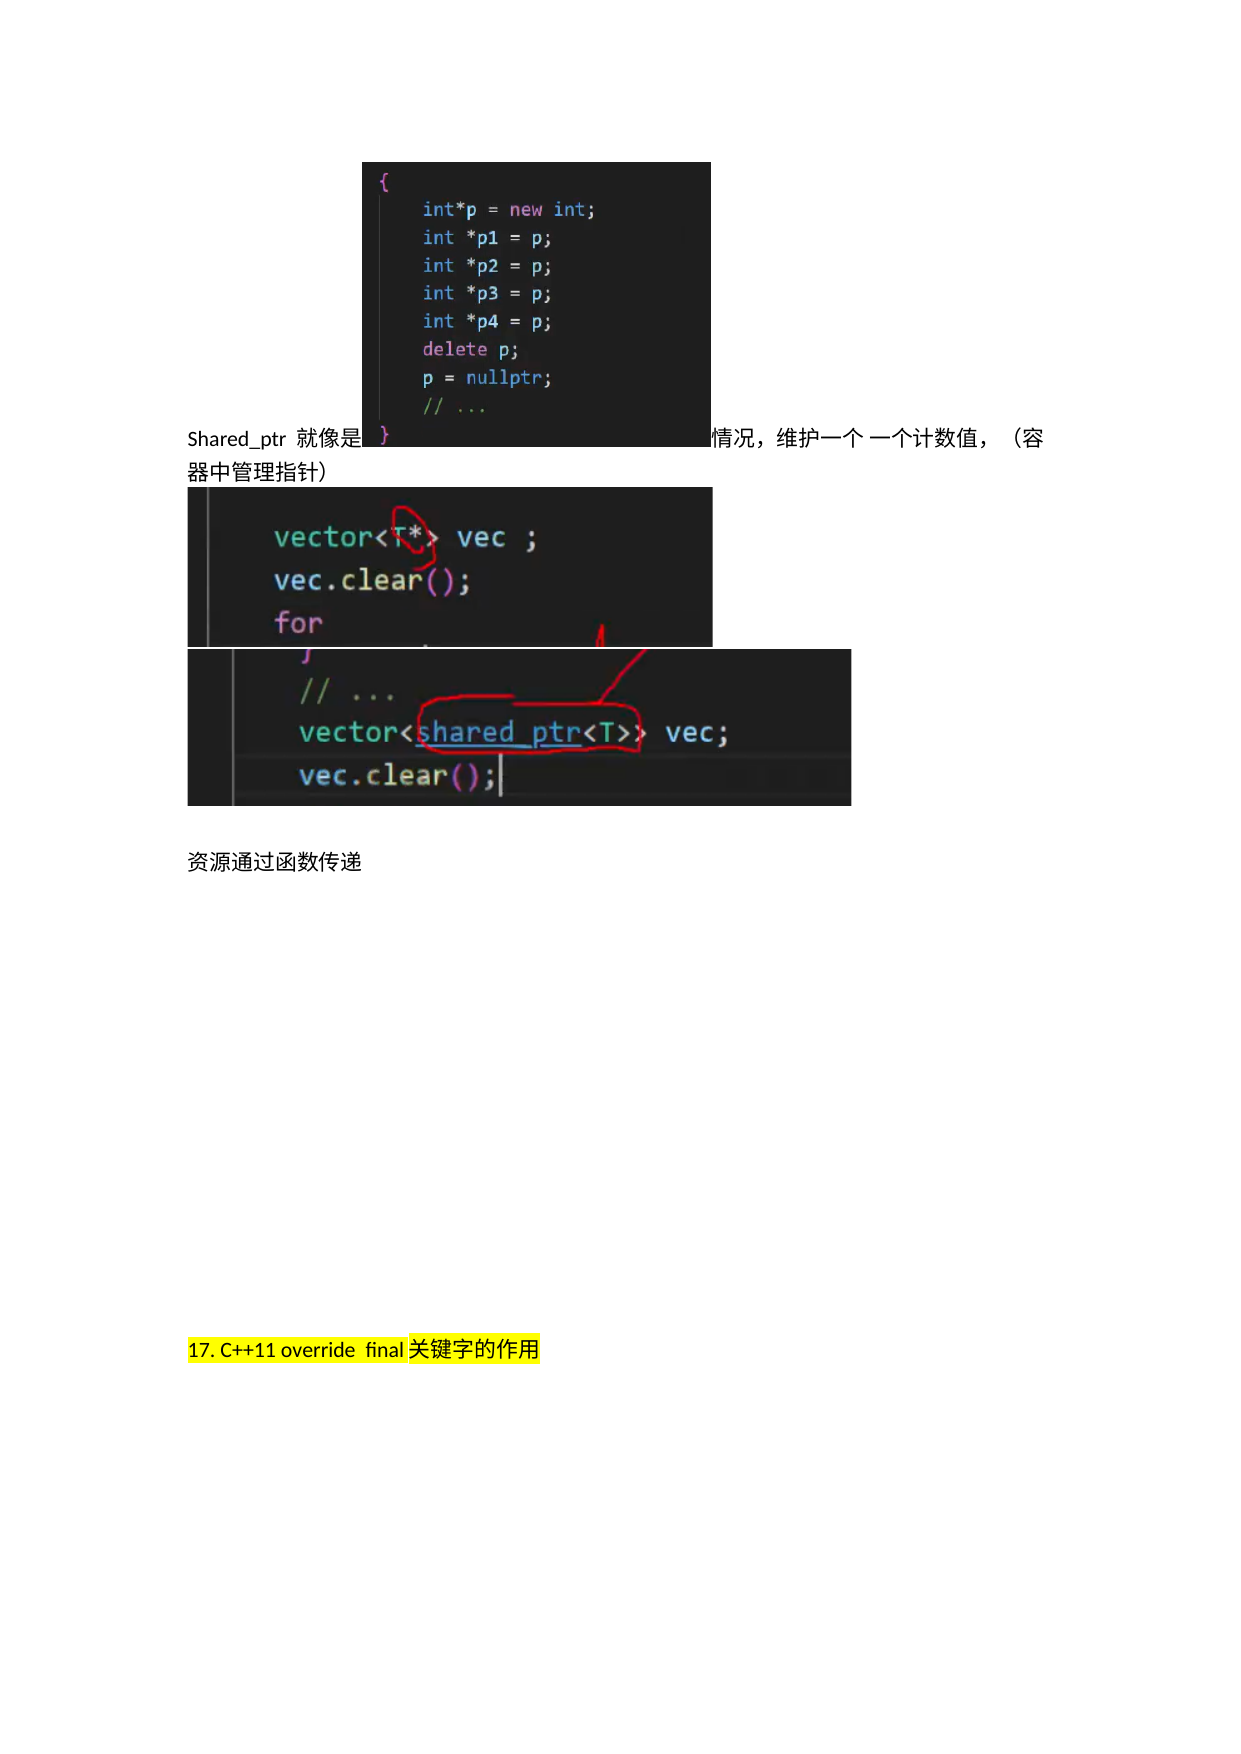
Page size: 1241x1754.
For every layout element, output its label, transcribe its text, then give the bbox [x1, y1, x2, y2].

list 资源通过函数传递 [187, 844, 1053, 877]
picture [187, 649, 852, 806]
list C++11 override final关键字的作用 [187, 1332, 1053, 1364]
picture [362, 162, 711, 447]
picture [187, 487, 713, 647]
